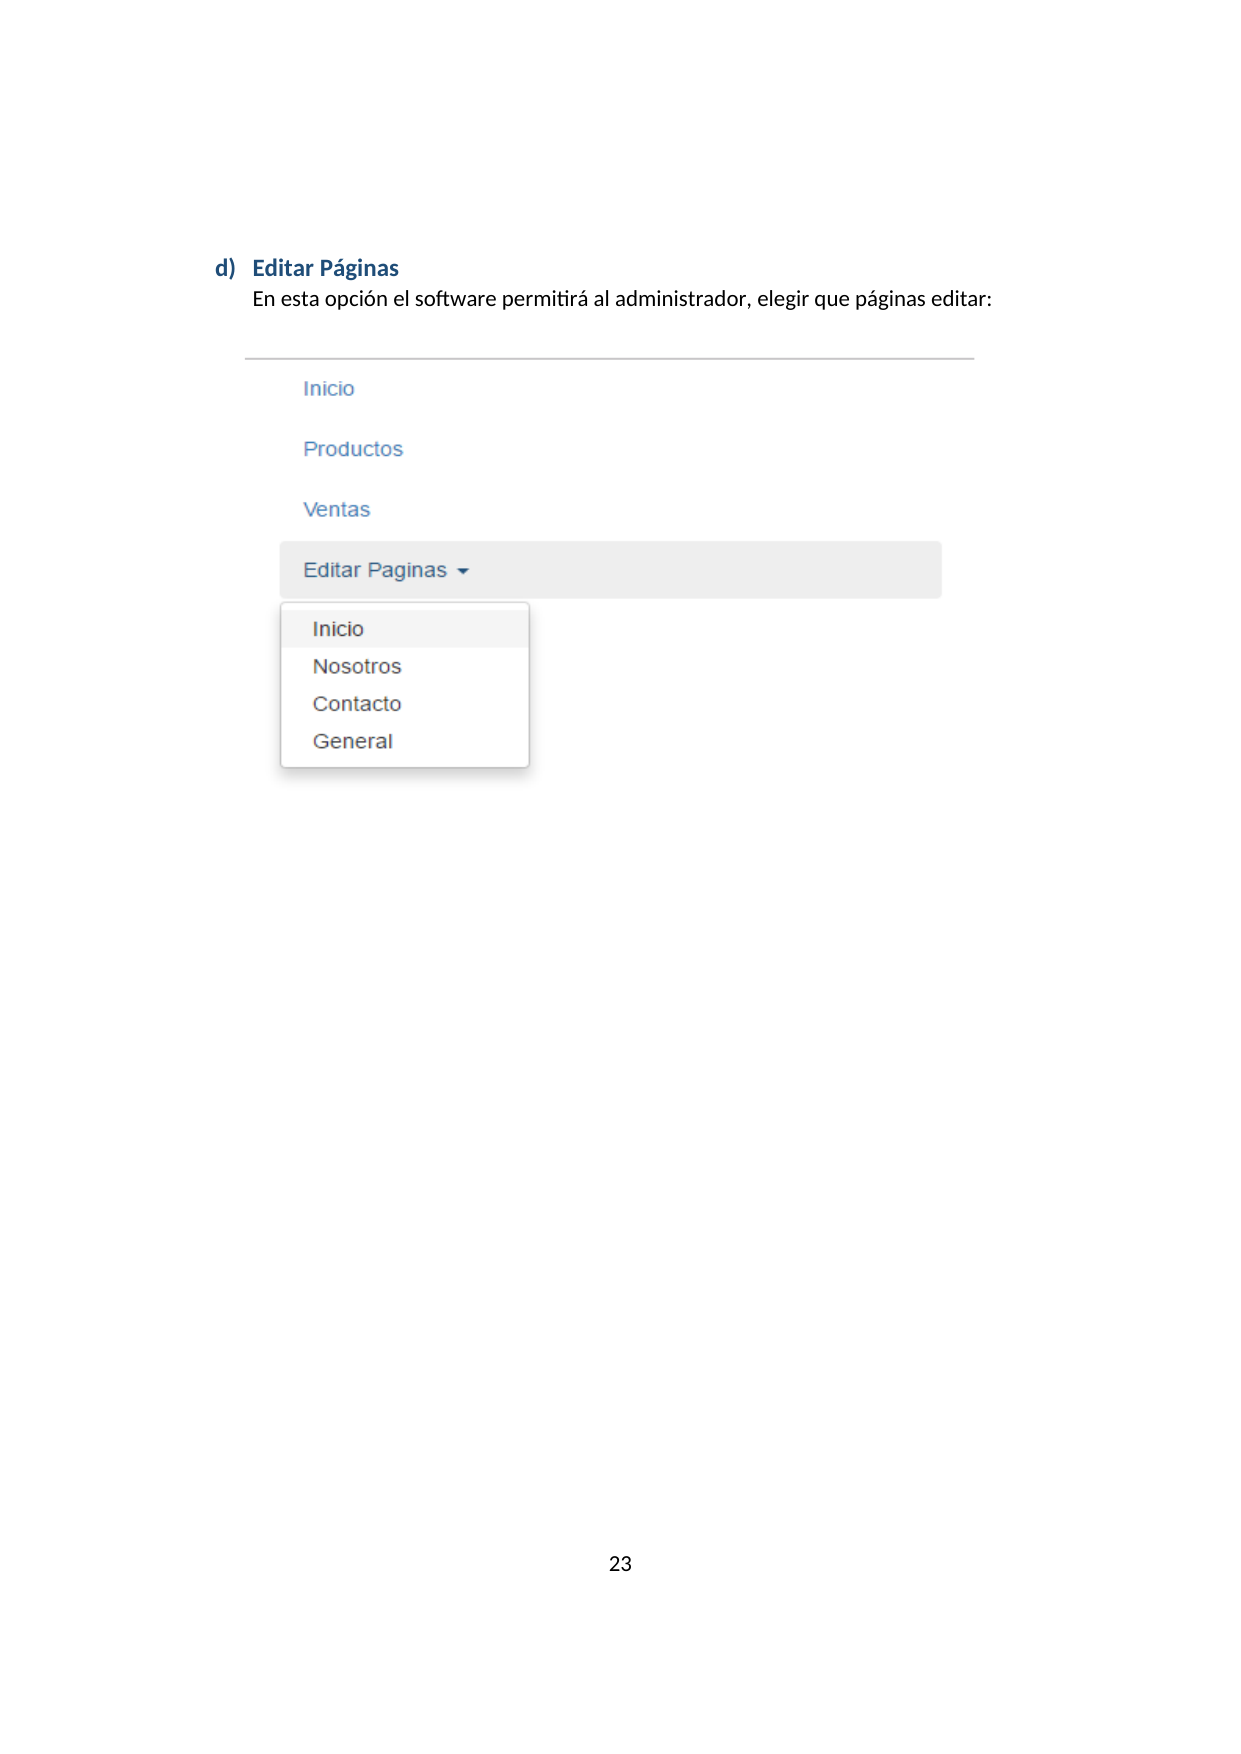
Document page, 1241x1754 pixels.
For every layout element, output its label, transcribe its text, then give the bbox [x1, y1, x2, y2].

text En esta opción el software permitirá al administrador, elegir que páginas editar: [252, 284, 1063, 313]
subtitle Editar Páginas [215, 252, 1063, 282]
picture [244, 357, 975, 858]
